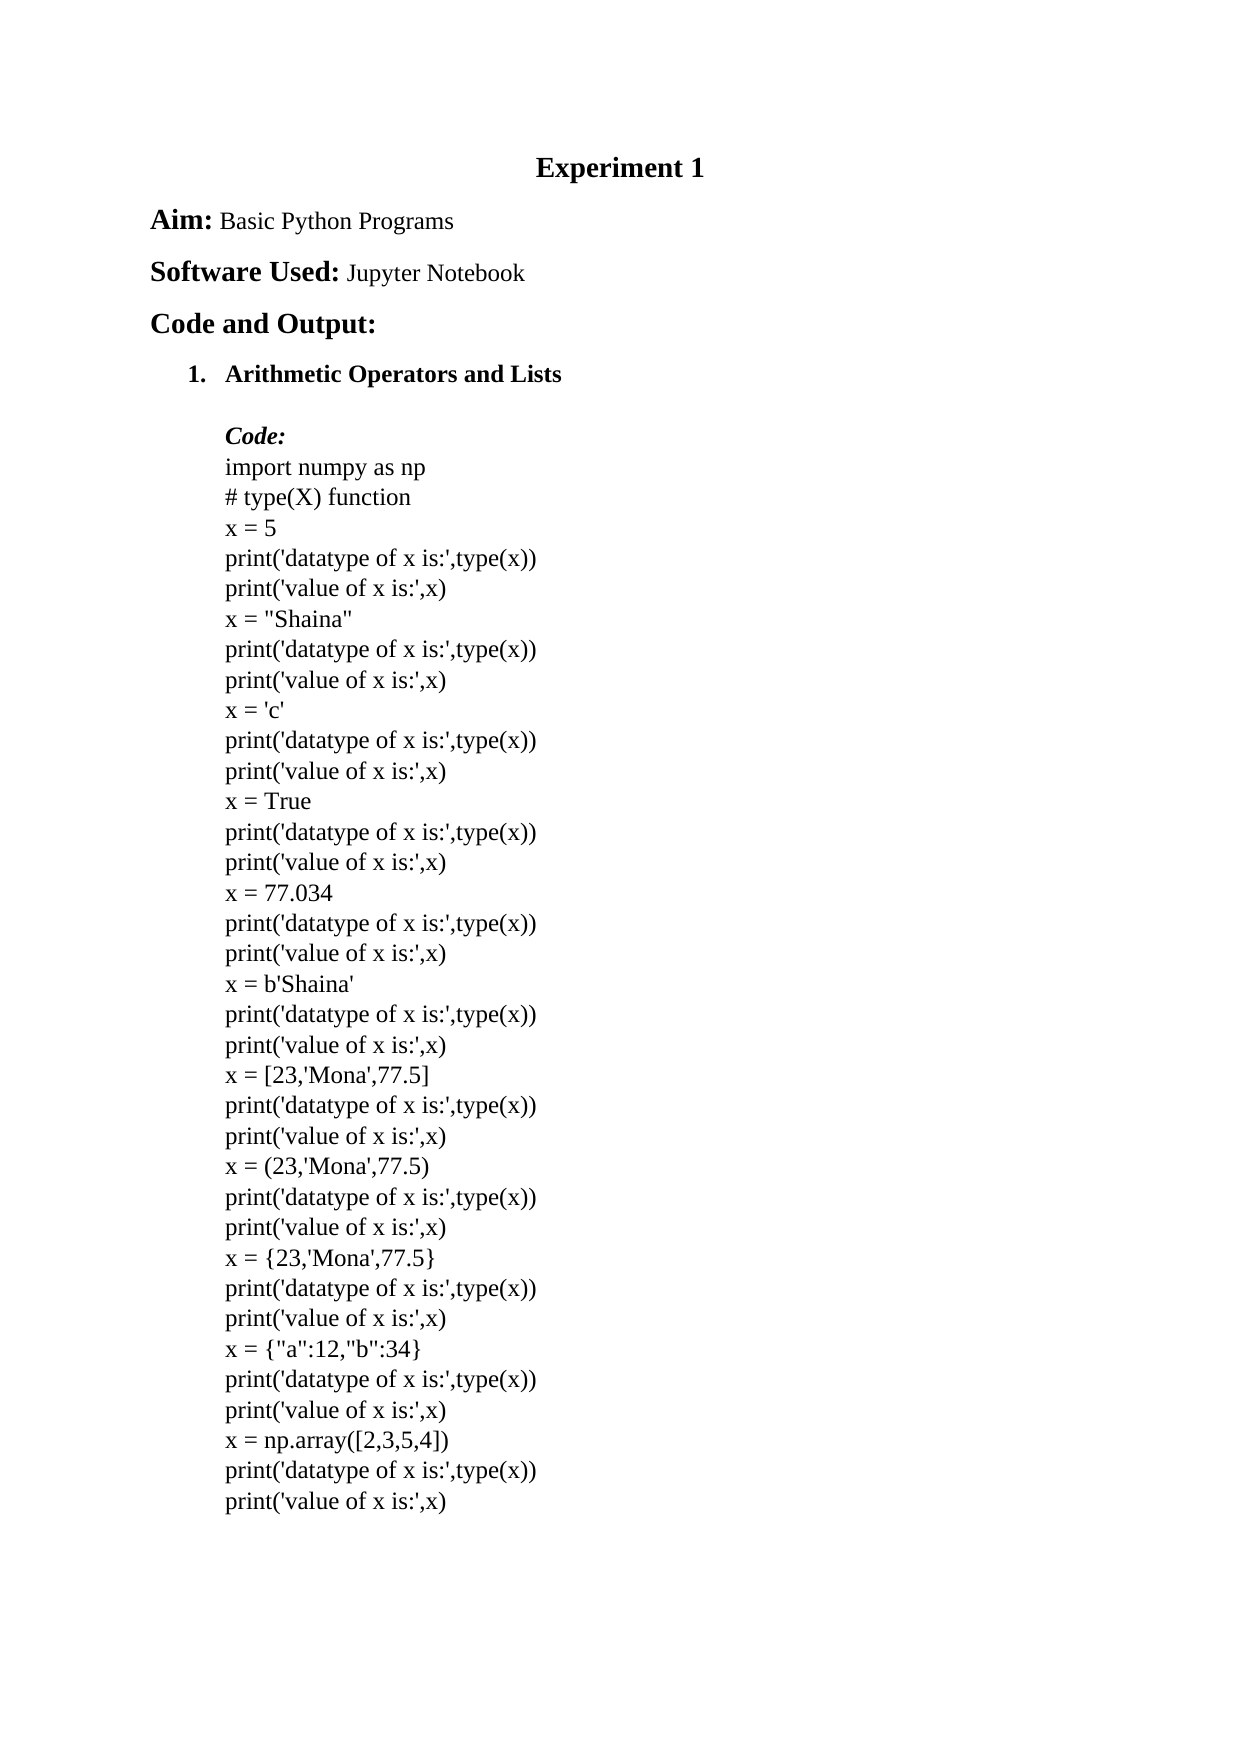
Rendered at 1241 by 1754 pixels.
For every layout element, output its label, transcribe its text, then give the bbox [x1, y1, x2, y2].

text Software Used: Jupyter Notebook [150, 254, 1090, 288]
list print('value of x is:',x) [225, 665, 1090, 693]
list x = 5 [225, 513, 1090, 541]
list print('value of x is:',x) [225, 1395, 1090, 1423]
list print('datatype of x is:',type(x)) [225, 817, 1090, 846]
list print('datatype of x is:',type(x)) [225, 634, 1090, 663]
text Experiment 1 [150, 150, 1090, 183]
list x = b'Shaina' [225, 969, 1090, 998]
list x = True [225, 786, 1090, 815]
list x = 77.034 [225, 878, 1090, 906]
list print('value of x is:',x) [225, 573, 1090, 602]
text Code and Output: [150, 307, 1090, 340]
text Aim: Basic Python Programs [150, 202, 1090, 236]
list print('datatype of x is:',type(x)) [225, 999, 1090, 1028]
list print('datatype of x is:',type(x)) [225, 1091, 1090, 1119]
list print('value of x is:',x) [225, 1486, 1090, 1515]
list print('value of x is:',x) [225, 756, 1090, 785]
list # type(X) function [225, 482, 1090, 511]
list print('value of x is:',x) [225, 1121, 1090, 1150]
list print('datatype of x is:',type(x)) [225, 1364, 1090, 1393]
list x = [23,'Mona',77.5] [225, 1060, 1090, 1089]
list print('datatype of x is:',type(x)) [225, 908, 1090, 937]
list x = "Shaina" [225, 604, 1090, 633]
list print('value of x is:',x) [225, 938, 1090, 967]
list print('datatype of x is:',type(x)) [225, 543, 1090, 572]
list print('datatype of x is:',type(x)) [225, 1273, 1090, 1302]
list print('value of x is:',x) [225, 847, 1090, 876]
list x = np.array([2,3,5,4]) [225, 1425, 1090, 1454]
list x = 'c' [225, 695, 1090, 724]
list print('datatype of x is:',type(x)) [225, 1182, 1090, 1211]
list x = (23,'Mona',77.5) [225, 1151, 1090, 1180]
list print('datatype of x is:',type(x)) [225, 726, 1090, 754]
list print('value of x is:',x) [225, 1303, 1090, 1332]
list x = {23,'Mona',77.5} [225, 1243, 1090, 1271]
list Code: [225, 421, 1090, 449]
list x = {"a":12,"b":34} [225, 1334, 1090, 1363]
list print('datatype of x is:',type(x)) [225, 1456, 1090, 1484]
list print('value of x is:',x) [225, 1030, 1090, 1058]
list import numpy as np [225, 452, 1090, 481]
list print('value of x is:',x) [225, 1212, 1090, 1241]
list Arithmetic Operators and Lists [187, 359, 1090, 387]
